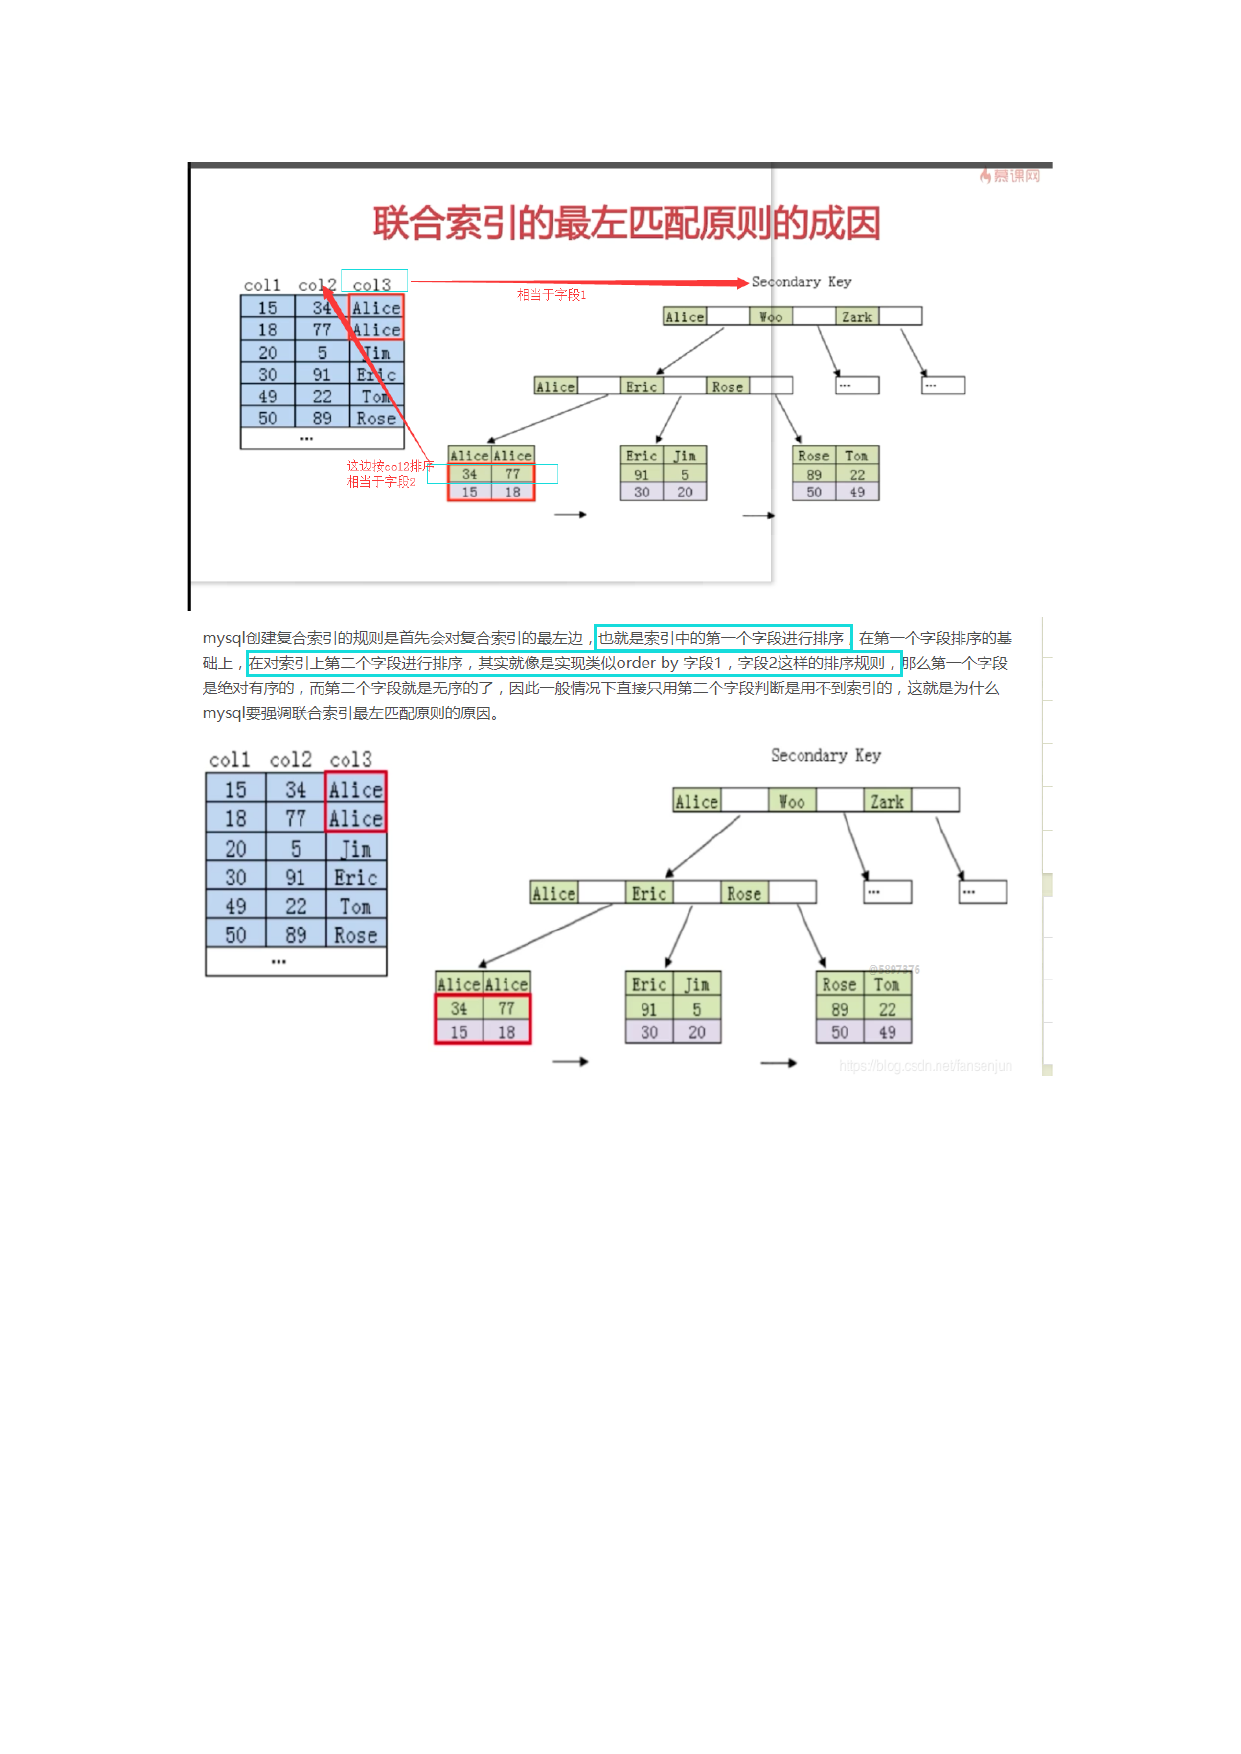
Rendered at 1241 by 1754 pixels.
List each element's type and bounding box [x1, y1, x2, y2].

picture [187, 617, 1053, 1076]
picture [187, 162, 1053, 611]
